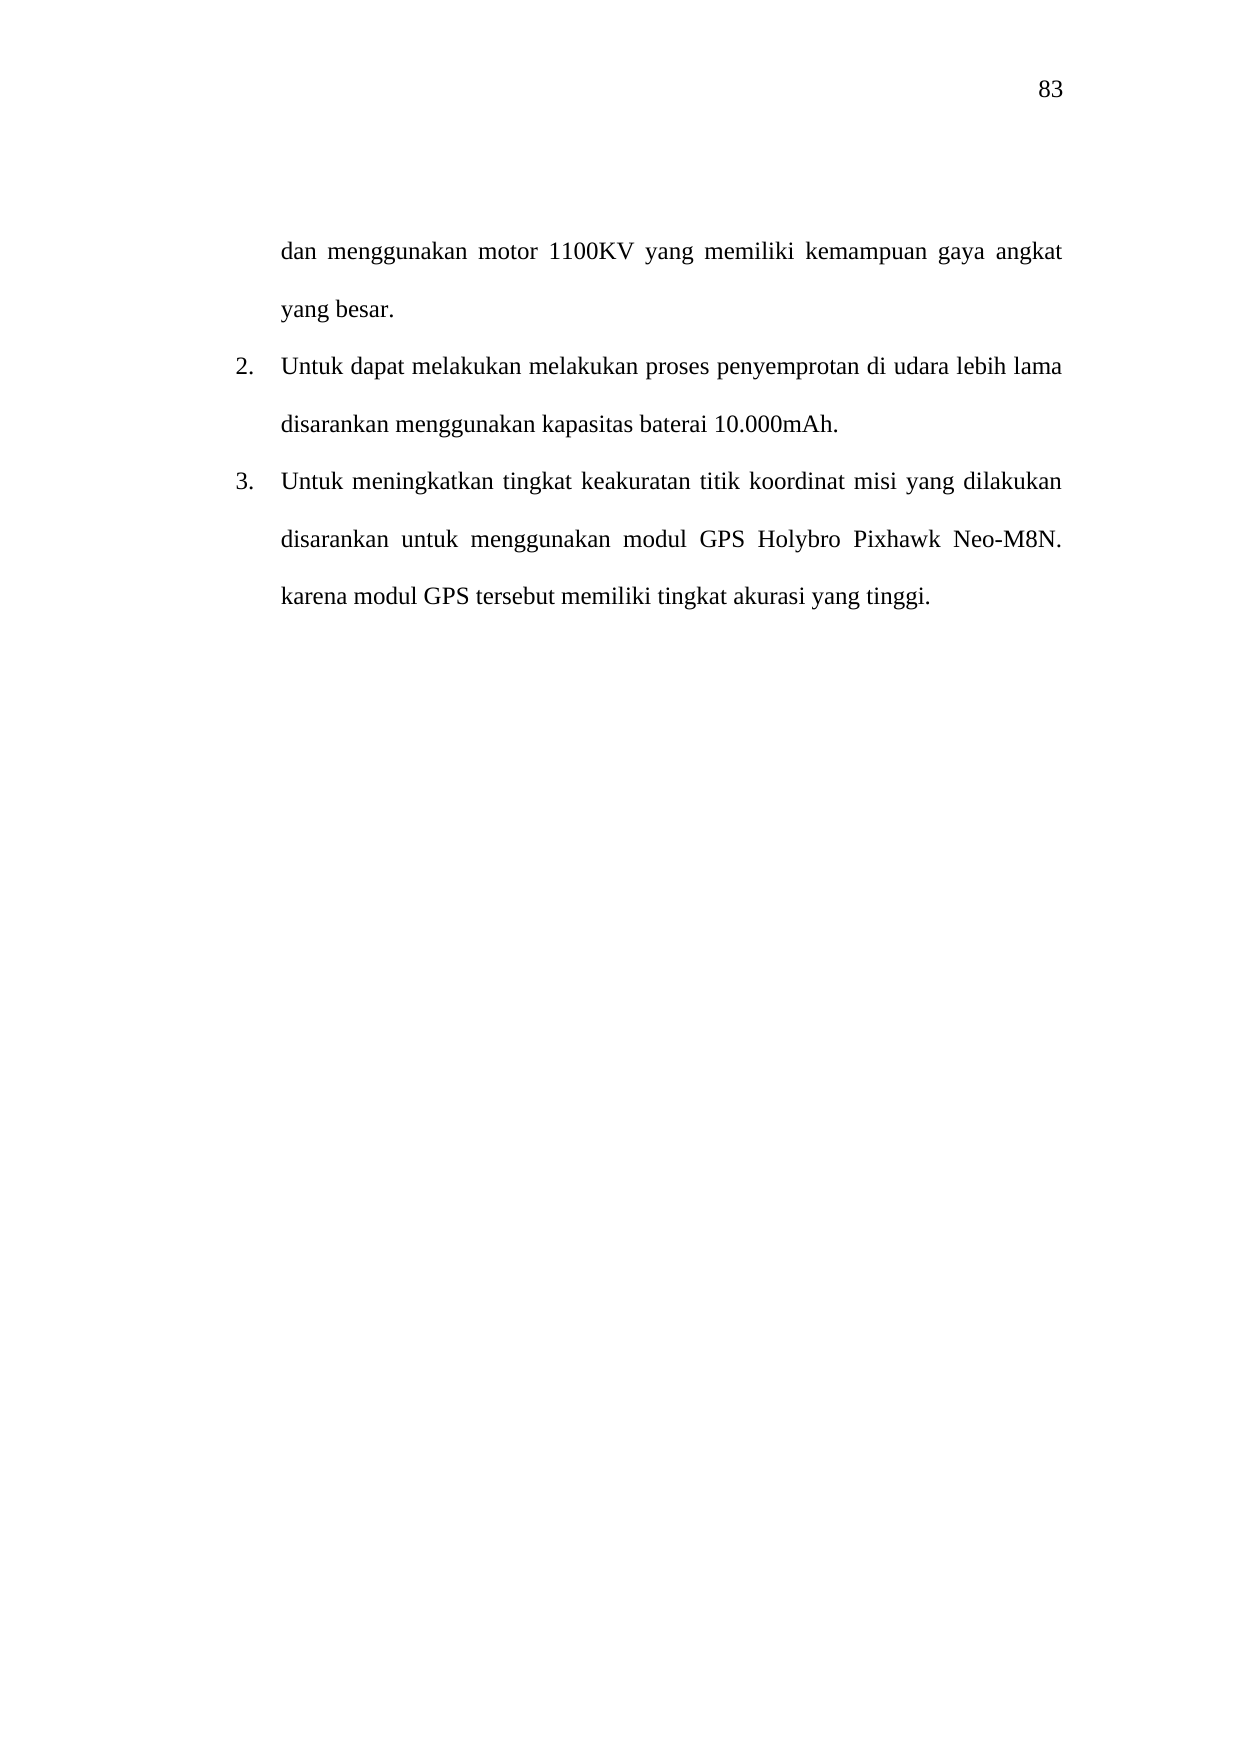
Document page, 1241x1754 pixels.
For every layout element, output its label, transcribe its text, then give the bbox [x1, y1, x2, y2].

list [235, 236, 1063, 322]
list Untuk meningkatkan tingkat keakuratan titik koordinat misi yang dilakukan disarankan untuk menggunakan modul GPS Holybro Pixhawk Neo-M8N. karena modul GPS tersebut memiliki tingkat akurasi yang tinggi. [235, 466, 1063, 610]
list Untuk dapat melakukan melakukan proses penyemprotan di udara lebih lama disarankan menggunakan kapasitas baterai 10.000mAh. [235, 351, 1063, 437]
